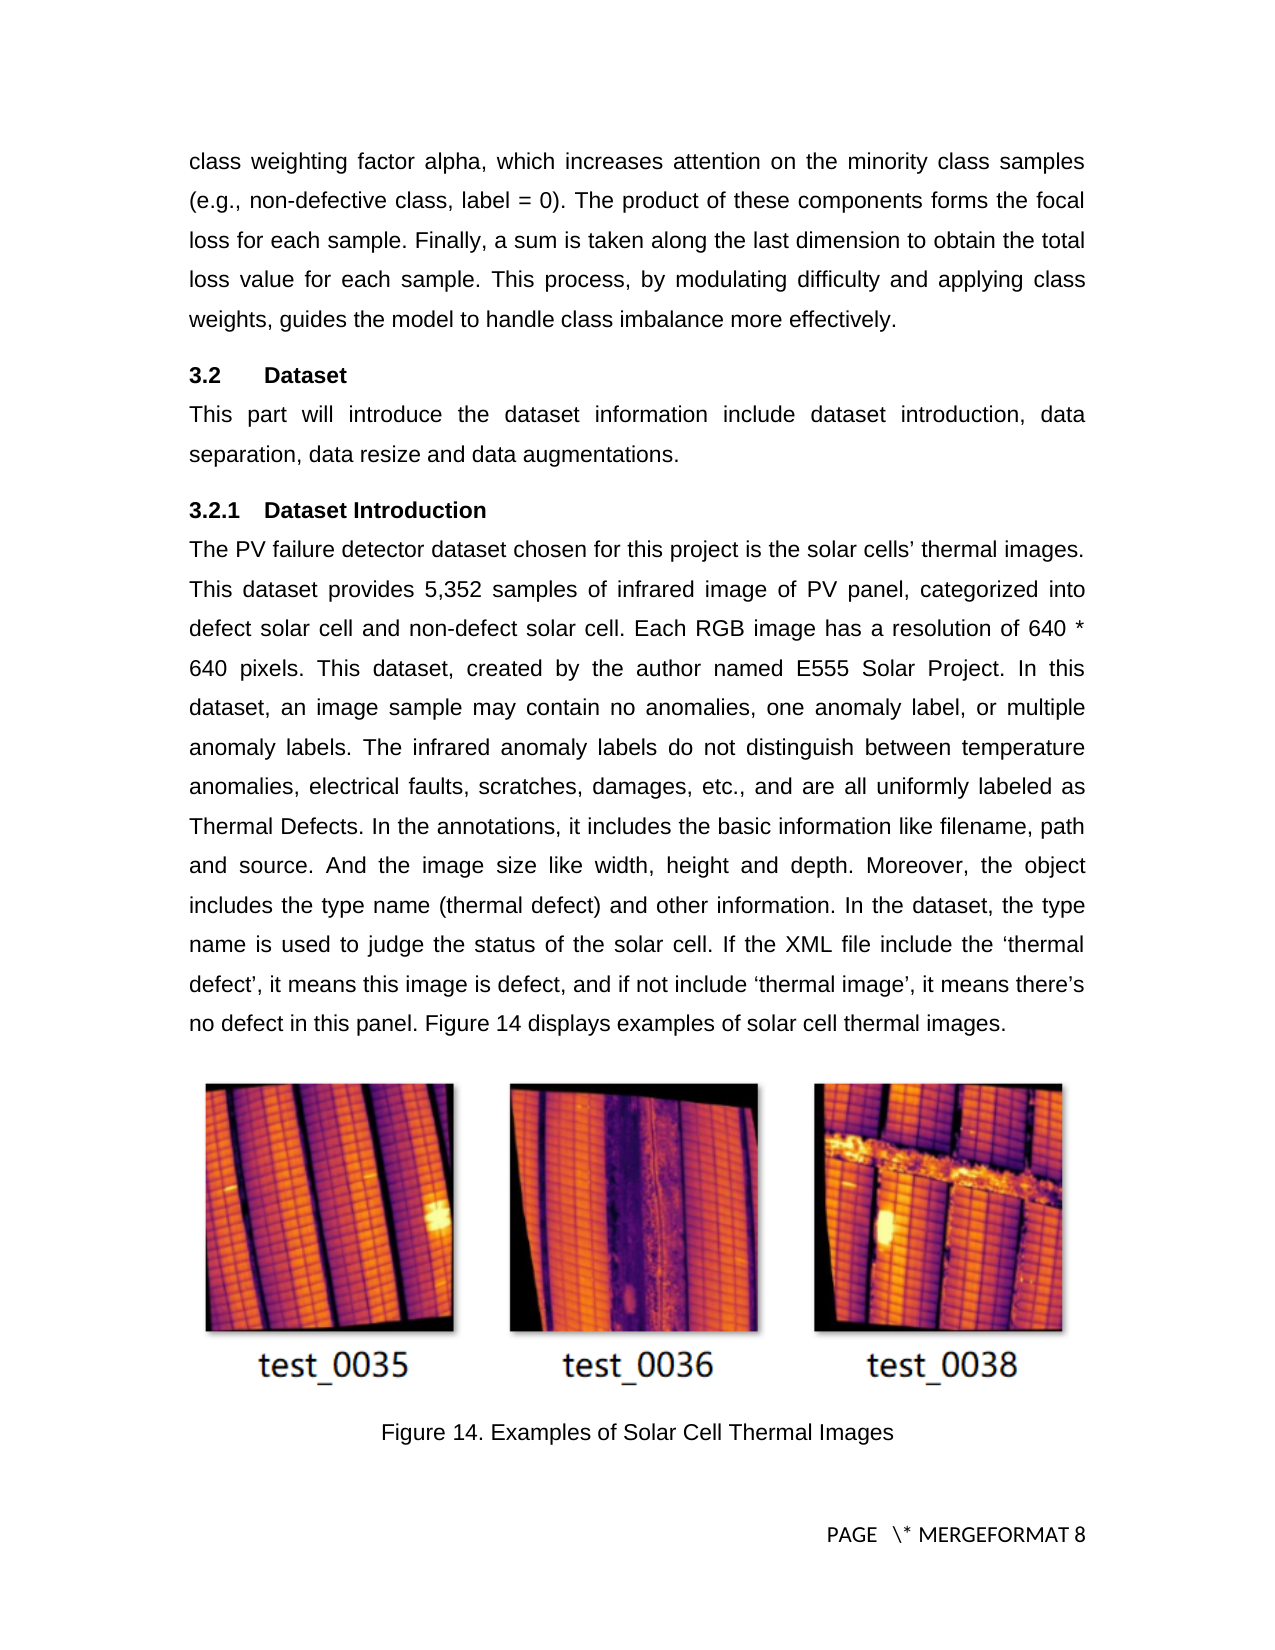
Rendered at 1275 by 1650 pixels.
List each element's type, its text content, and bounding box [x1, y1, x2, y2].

subtitle Dataset [189, 362, 1086, 388]
picture [188, 1066, 1083, 1388]
text This part will introduce the dataset information include dataset introduction, data separation, data resize and data augmentations. [189, 401, 1086, 467]
subtitle Dataset Introduction [189, 497, 1086, 523]
text The PV failure detector dataset chosen for this project is the solar cells’ thermal images. This dataset provides 5,352 samples of infrared image of PV panel, categorized into defect solar cell and non-defect solar cell. Each RGB image has a resolution of 640 * 640 pixels. This dataset, created by the author named E555 Solar Project. In this dataset, an image sample may contain no anomalies, one anomaly label, or multiple anomaly labels. The infrared anomaly labels do not distinguish between temperature anomalies, electrical faults, scratches, damages, etc., and are all uniformly labeled as Thermal Defects. In the annotations, it includes the basic information like filename, path and source. And the image size like width, height and depth. Moreover, the object includes the type name (thermal defect) and other information. In the dataset, the type name is used to judge the status of the solar cell. If the XML file include the ‘thermal defect’, it means this image is defect, and if not include ‘thermal image’, it means there’s no defect in this panel. Figure 14 displays examples of solar cell thermal images. [189, 536, 1086, 1036]
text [189, 148, 1086, 332]
text Figure 14. Examples of Solar Cell Thermal Images [189, 1418, 1086, 1445]
